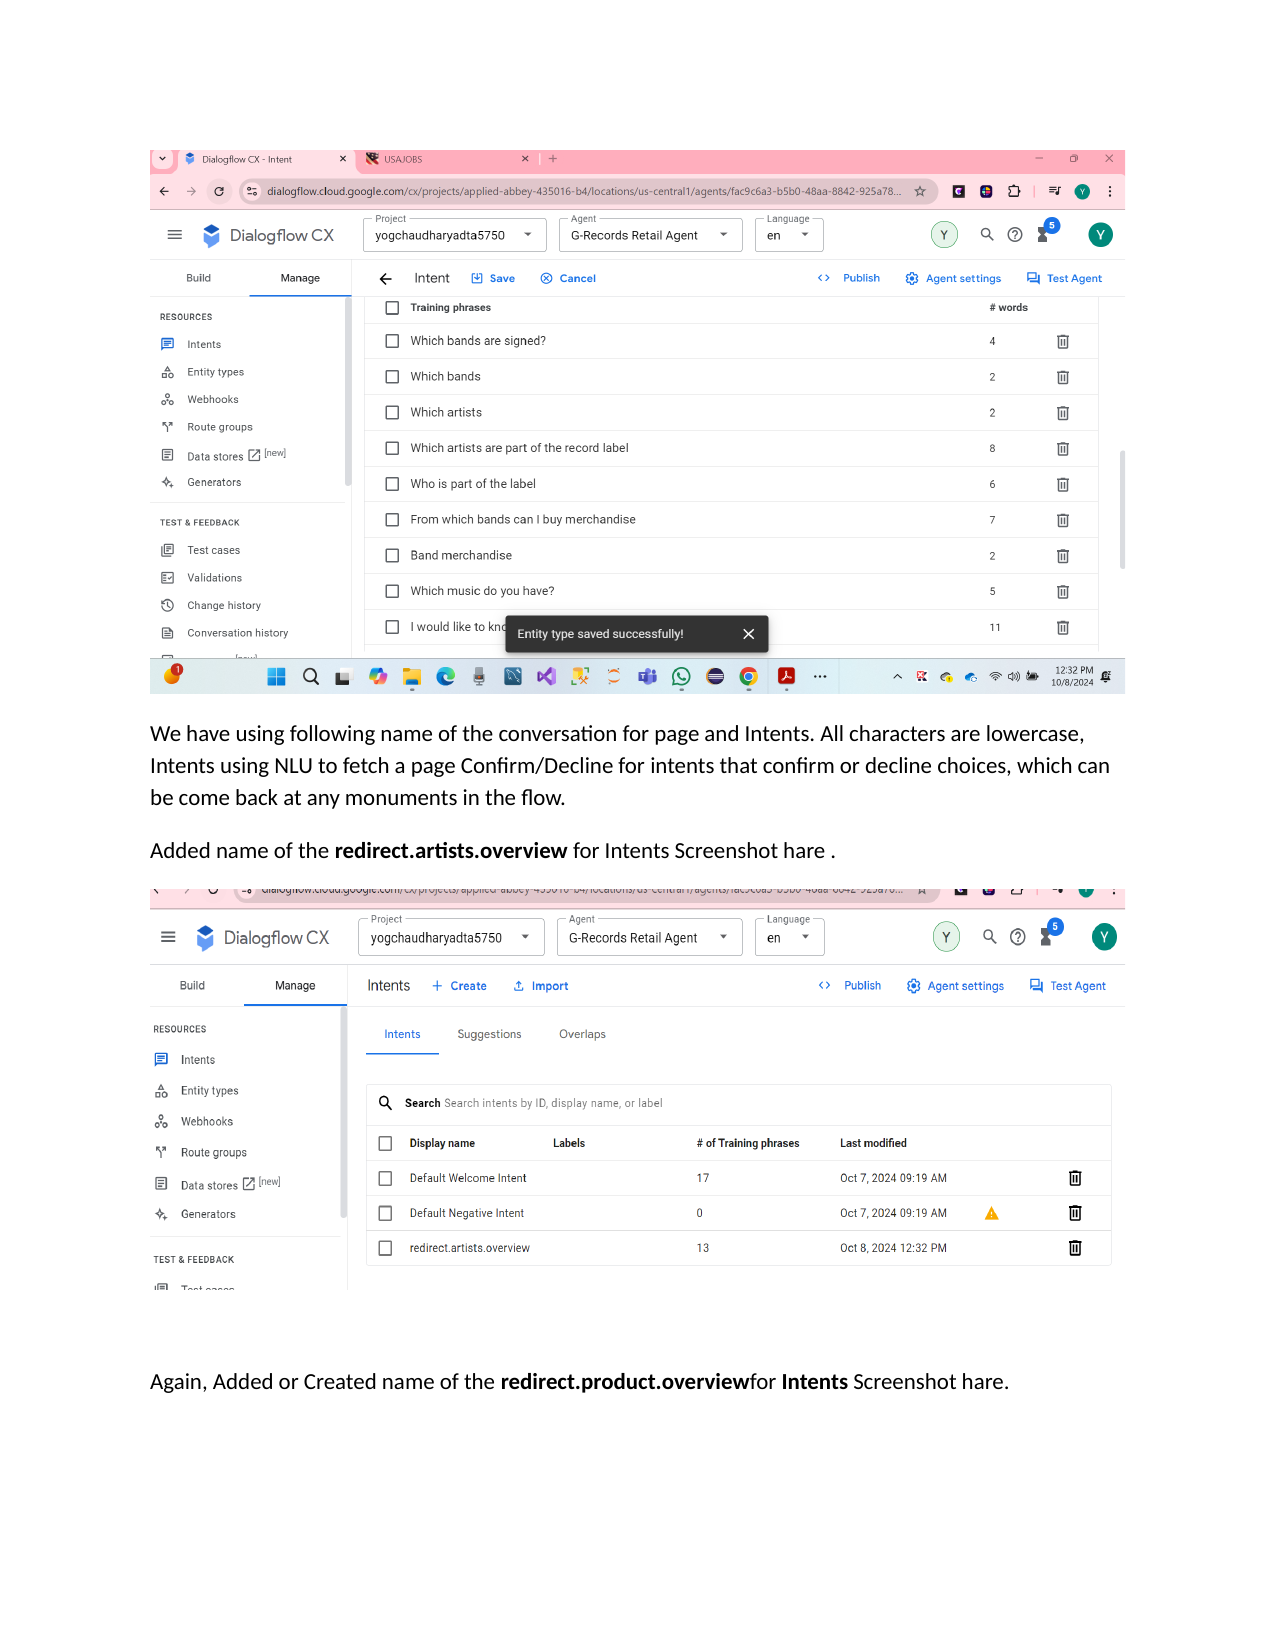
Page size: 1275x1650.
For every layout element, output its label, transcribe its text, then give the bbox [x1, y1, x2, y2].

text Again, Added or Created name of the redirect.product.overviewfor Intents Screenshot hare. [150, 1367, 1125, 1395]
text Added name of the redirect.artists.overview for Intents Screenshot hare . [150, 836, 1125, 864]
picture [150, 150, 1125, 694]
text We have using following name of the conversation for page and Intents. All characters are lowercase, Intents using NLU to fetch a page Confirm/Decline for intents that confirm or decline choices, which can be come back at any monuments in the flow. [150, 719, 1125, 811]
picture [150, 889, 1125, 1290]
